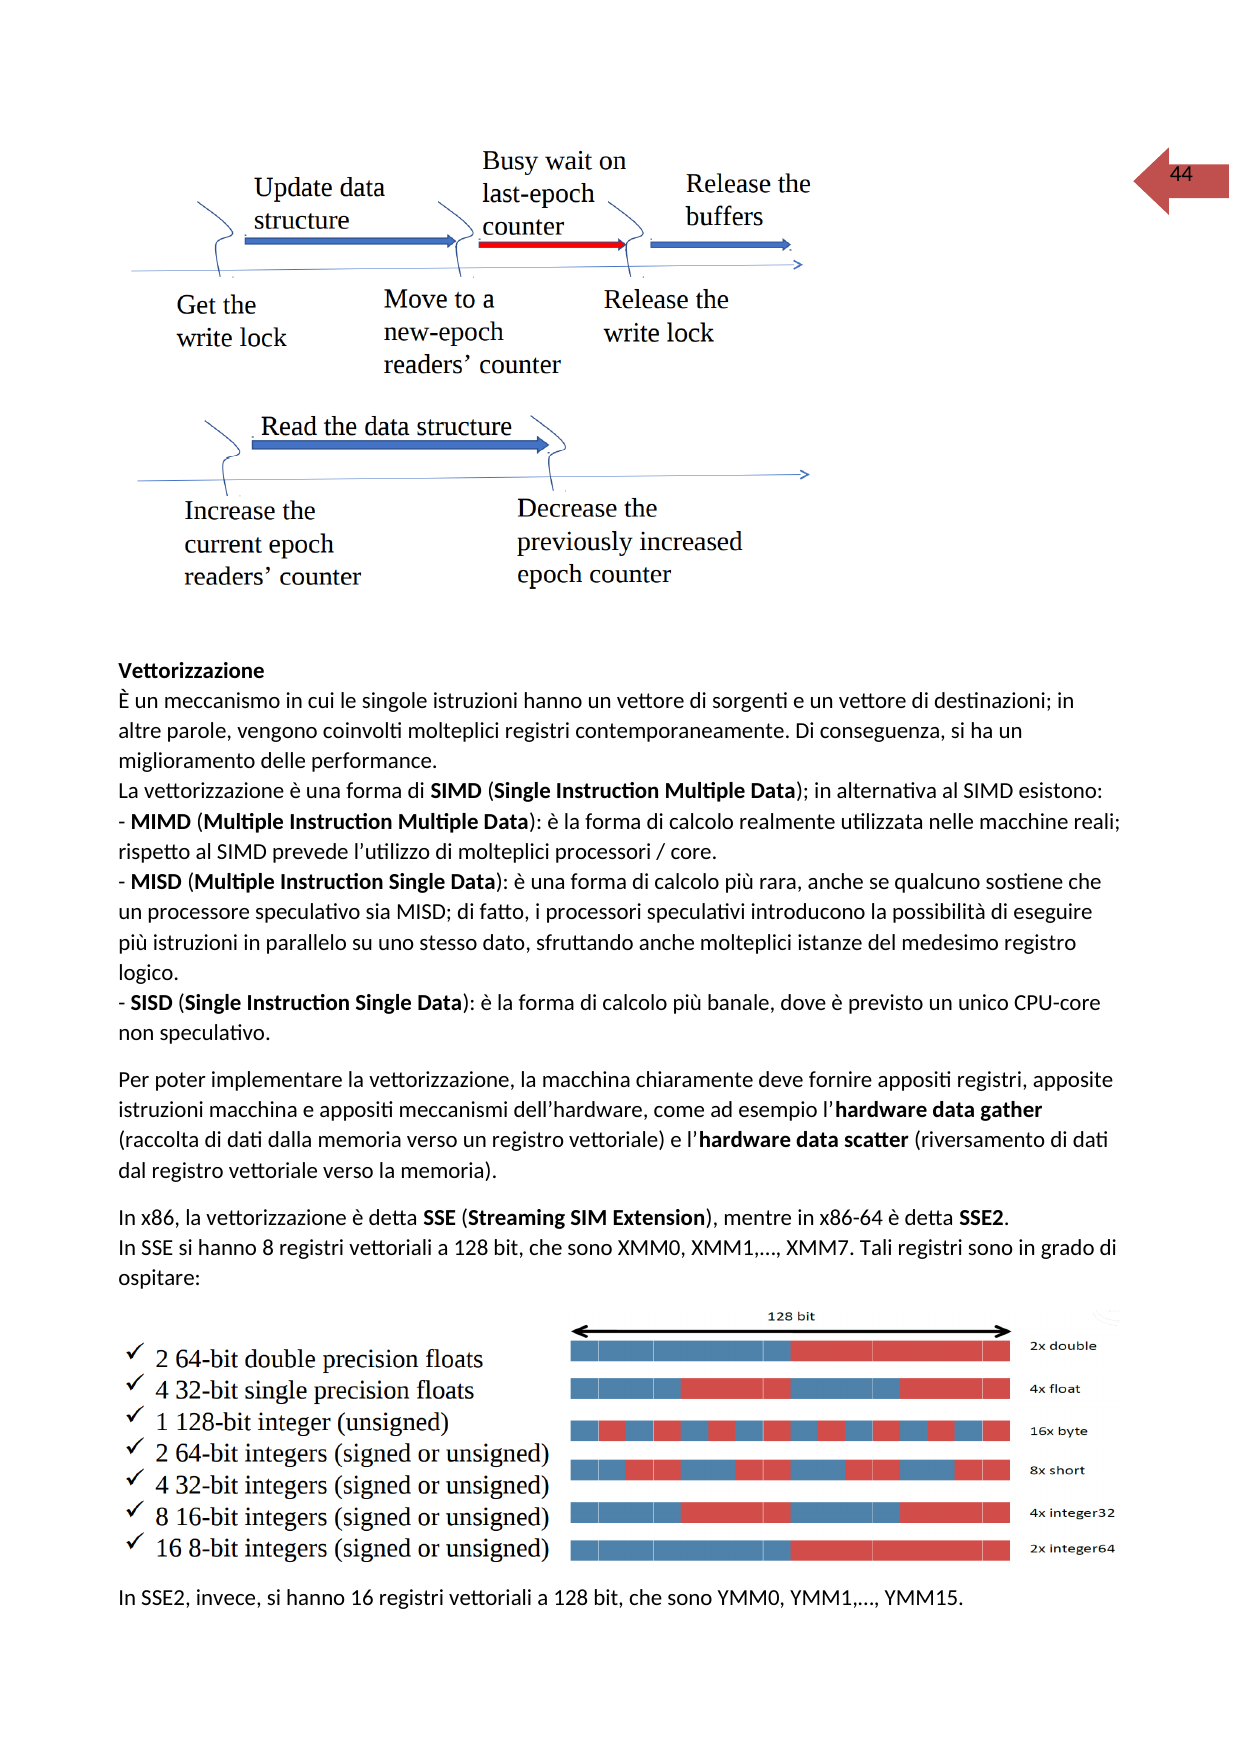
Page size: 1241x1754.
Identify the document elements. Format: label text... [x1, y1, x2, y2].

text In x86, la vettorizzazione è detta SSE (Streaming SIM Extension), mentre in x86-64 è detta SSE2. In SSE si hanno 8 registri vettoriali a 128 bit, che sono XMM0, XMM1,…, XMM7. Tali registri sono in grado di ospitare: [118, 1203, 1122, 1291]
picture [562, 1310, 1121, 1565]
picture [118, 147, 836, 591]
text Per poter implementare la vettorizzazione, la macchina chiaramente deve fornire appositi registri, apposite istruzioni macchina e appositi meccanismi dell’hardware, come ad esempio l’hardware data gather (raccolta di dati dalla memoria verso un registro vettoriale) e l’hardware data scatter (riversamento di dati dal registro vettoriale verso la memoria). [118, 1065, 1122, 1184]
text In SSE2, invece, si hanno 16 registri vettoriali a 128 bit, che sono YMM0, YMM1,…, YMM15. [118, 1583, 1122, 1611]
picture [118, 1338, 558, 1565]
text Vettorizzazione È un meccanismo in cui le singole istruzioni hanno un vettore di sorgenti e un vettore di destinazioni; in altre parole, vengono coinvolti molteplici registri contemporaneamente. Di conseguenza, si ha un miglioramento delle performance. La vettorizzazione è una forma di SIMD (Single Instruction Multiple Data); in alternativa al SIMD esistono: - MIMD (Multiple Instruction Multiple Data): è la forma di calcolo realmente utilizzata nelle macchine reali; rispetto al SIMD prevede l’utilizzo di molteplici processori / core. - MISD (Multiple Instruction Single Data): è una forma di calcolo più rara, anche se qualcuno sostiene che un processore speculativo sia MISD; di fatto, i processori speculativi introducono la possibilità di eseguire più istruzioni in parallelo su uno stesso dato, sfruttando anche molteplici istanze del medesimo registro logico. - SISD (Single Instruction Single Data): è la forma di calcolo più banale, dove è previsto un unico CPU-core non speculativo. [118, 656, 1122, 1046]
